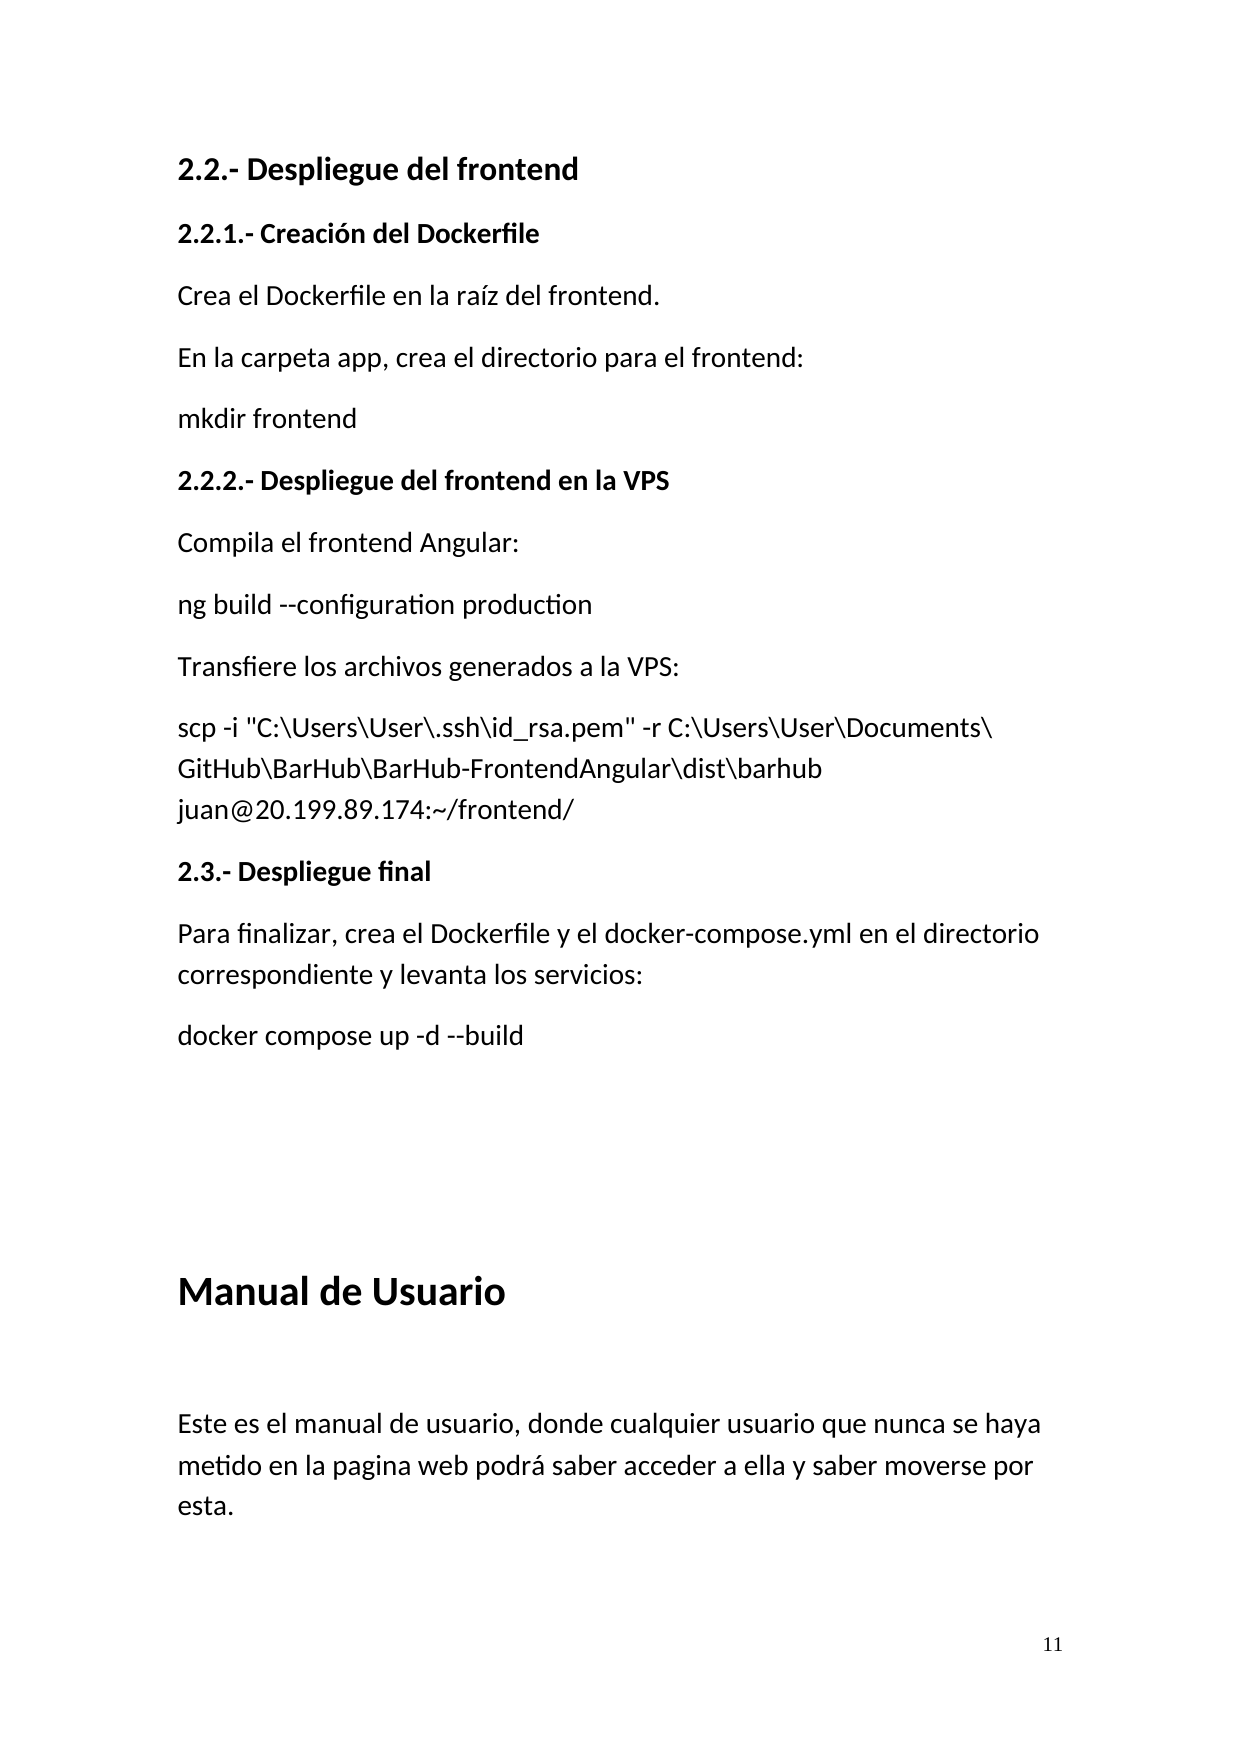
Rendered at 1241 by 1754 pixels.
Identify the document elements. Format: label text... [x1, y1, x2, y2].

text mkdir frontend [177, 401, 1063, 436]
text Crea el Dockerfile en la raíz del frontend. [177, 277, 1063, 313]
text 2.2.1.- Creación del Dockerfile [177, 215, 1063, 251]
text Para finalizar, crea el Dockerfile y el docker-compose.yml en el directorio correspondiente y levanta los servicios: [177, 915, 1063, 991]
text 2.3.- Despliegue final [177, 853, 1063, 889]
text Manual de Usuario [177, 1264, 1063, 1315]
text En la carpeta app, crea el directorio para el frontend: [177, 339, 1063, 374]
text Este es el manual de usuario, donde cualquier usuario que nunca se haya metido en la pagina web podrá saber acceder a ella y saber moverse por esta. [177, 1406, 1063, 1523]
text scp -i "C:\Users\User\.ssh\id_rsa.pem" -r C:\Users\User\Documents\GitHub\BarHub\BarHub-FrontendAngular\dist\barhub juan@20.199.89.174:~/frontend/ [177, 709, 1063, 827]
text docker compose up -d --build [177, 1017, 1063, 1053]
text 2.2.2.- Despliegue del frontend en la VPS [177, 462, 1063, 498]
text Compila el frontend Angular: [177, 524, 1063, 560]
text 2.2.- Despliegue del frontend [177, 148, 1063, 188]
text Transfiere los archivos generados a la VPS: [177, 648, 1063, 683]
text ng build --configuration production [177, 586, 1063, 621]
